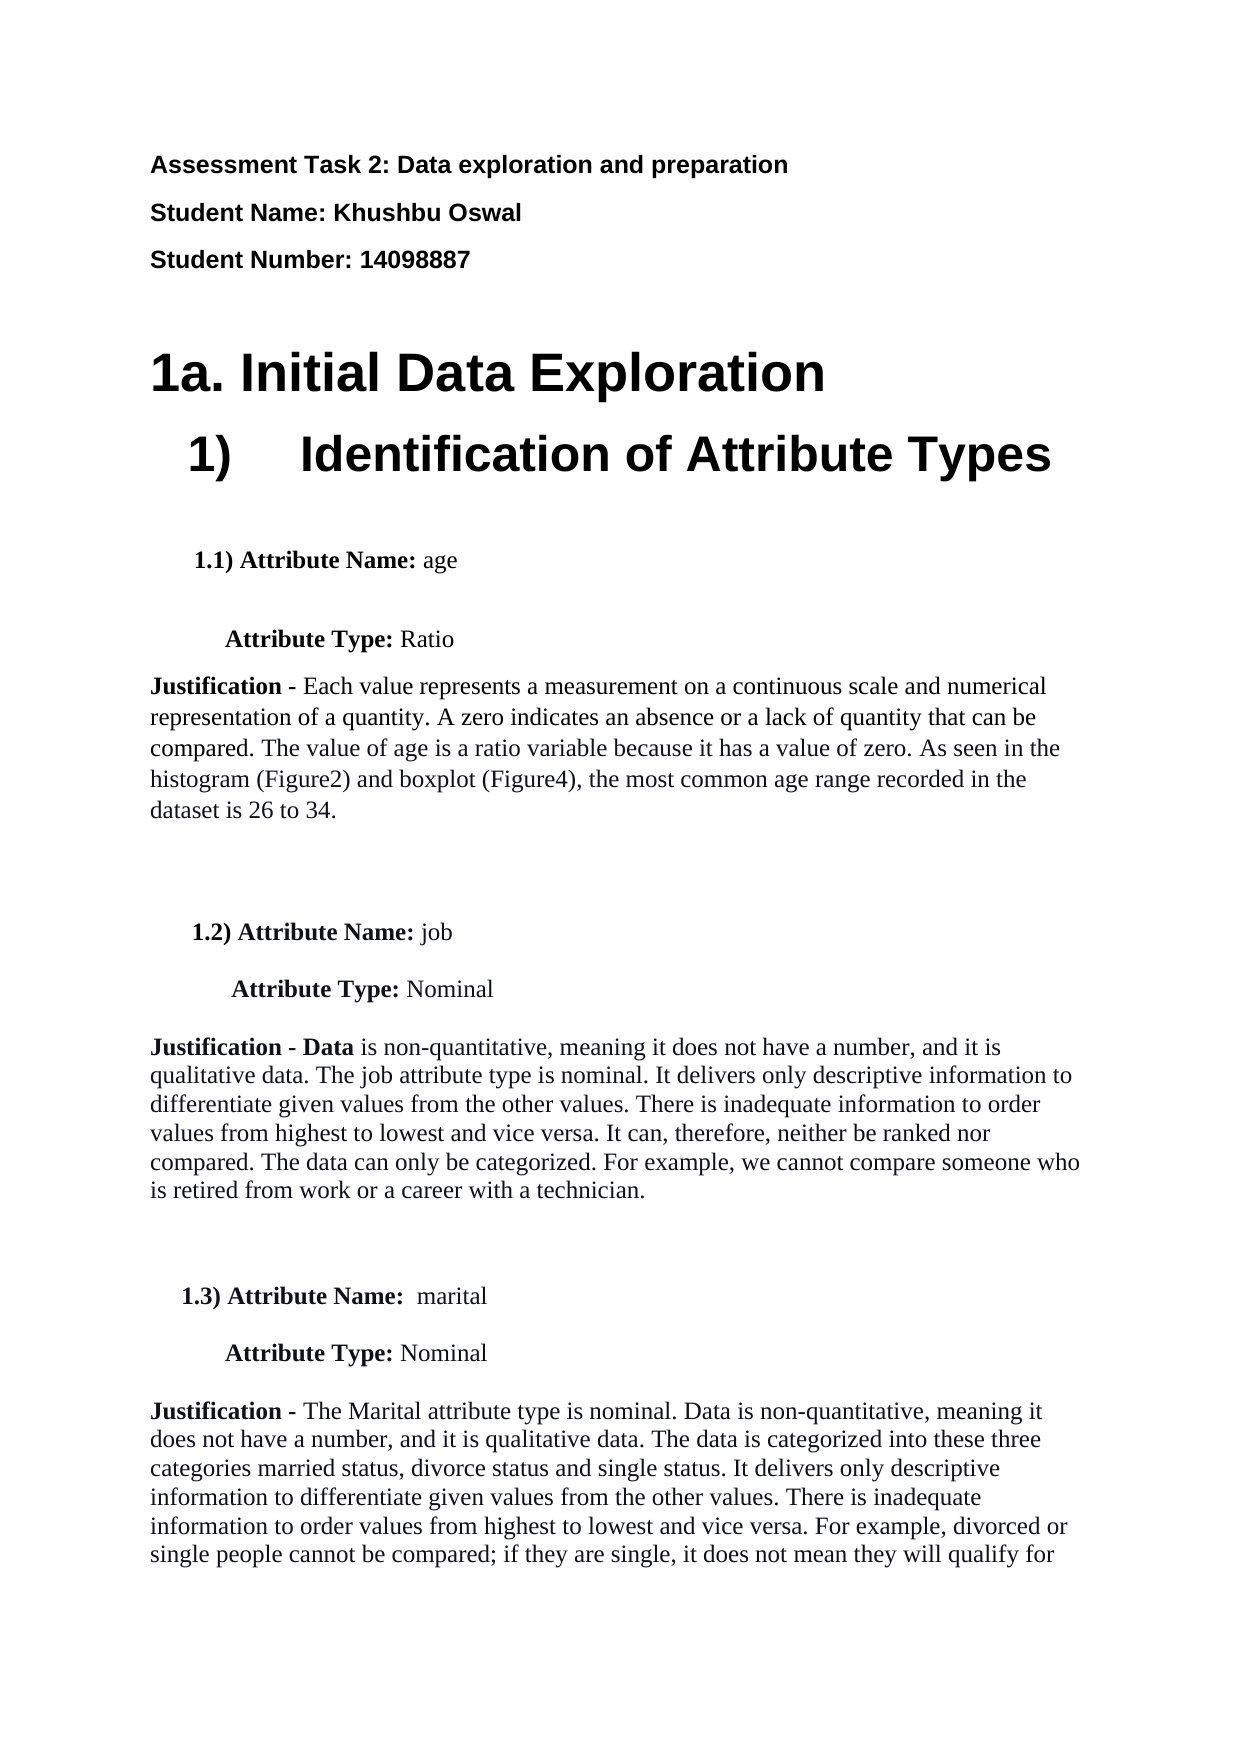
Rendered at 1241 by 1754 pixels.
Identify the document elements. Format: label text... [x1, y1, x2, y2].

text 1.2) Attribute Name: job [150, 917, 1090, 946]
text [150, 1396, 1090, 1568]
text Assessment Task 2: Data exploration and preparation [150, 150, 1090, 179]
list Attribute Type: Ratio [225, 624, 1090, 652]
text 1a. Initial Data Exploration [150, 341, 1090, 403]
text 1.3) Attribute Name: marital [150, 1281, 1090, 1309]
text Justification - Data is non-quantitative, meaning it does not have a number, and it is qualitative data. The job attribute type is nominal. It delivers only descriptive information to differentiate given values from the other values. There is inadequate information to order values from highest to lowest and vice versa. It can, therefore, neither be ranked nor compared. The data can only be categorized. For example, we cannot compare someone who is retired from work or a career with a technician. [150, 1032, 1090, 1204]
text Student Number: 14098887 [150, 245, 1090, 274]
text Justification - Each value represents a measurement on a continuous scale and numerical representation of a quantity. A zero indicates an absence or a lack of quantity that can be compared. The value of age is a ratio variable because it has a value of zero. As seen in the histogram (Figure2) and boxplot (Figure4), the most common age range recorded in the dataset is 26 to 34. [150, 671, 1090, 824]
list Identification of Attribute Types [187, 425, 1090, 482]
text Attribute Type: Nominal [150, 974, 1090, 1003]
text Student Name: Khushbu Oswal [150, 198, 1090, 226]
text Attribute Type: Nominal [150, 1338, 1090, 1367]
text 1.1) Attribute Name: age [150, 545, 1090, 574]
